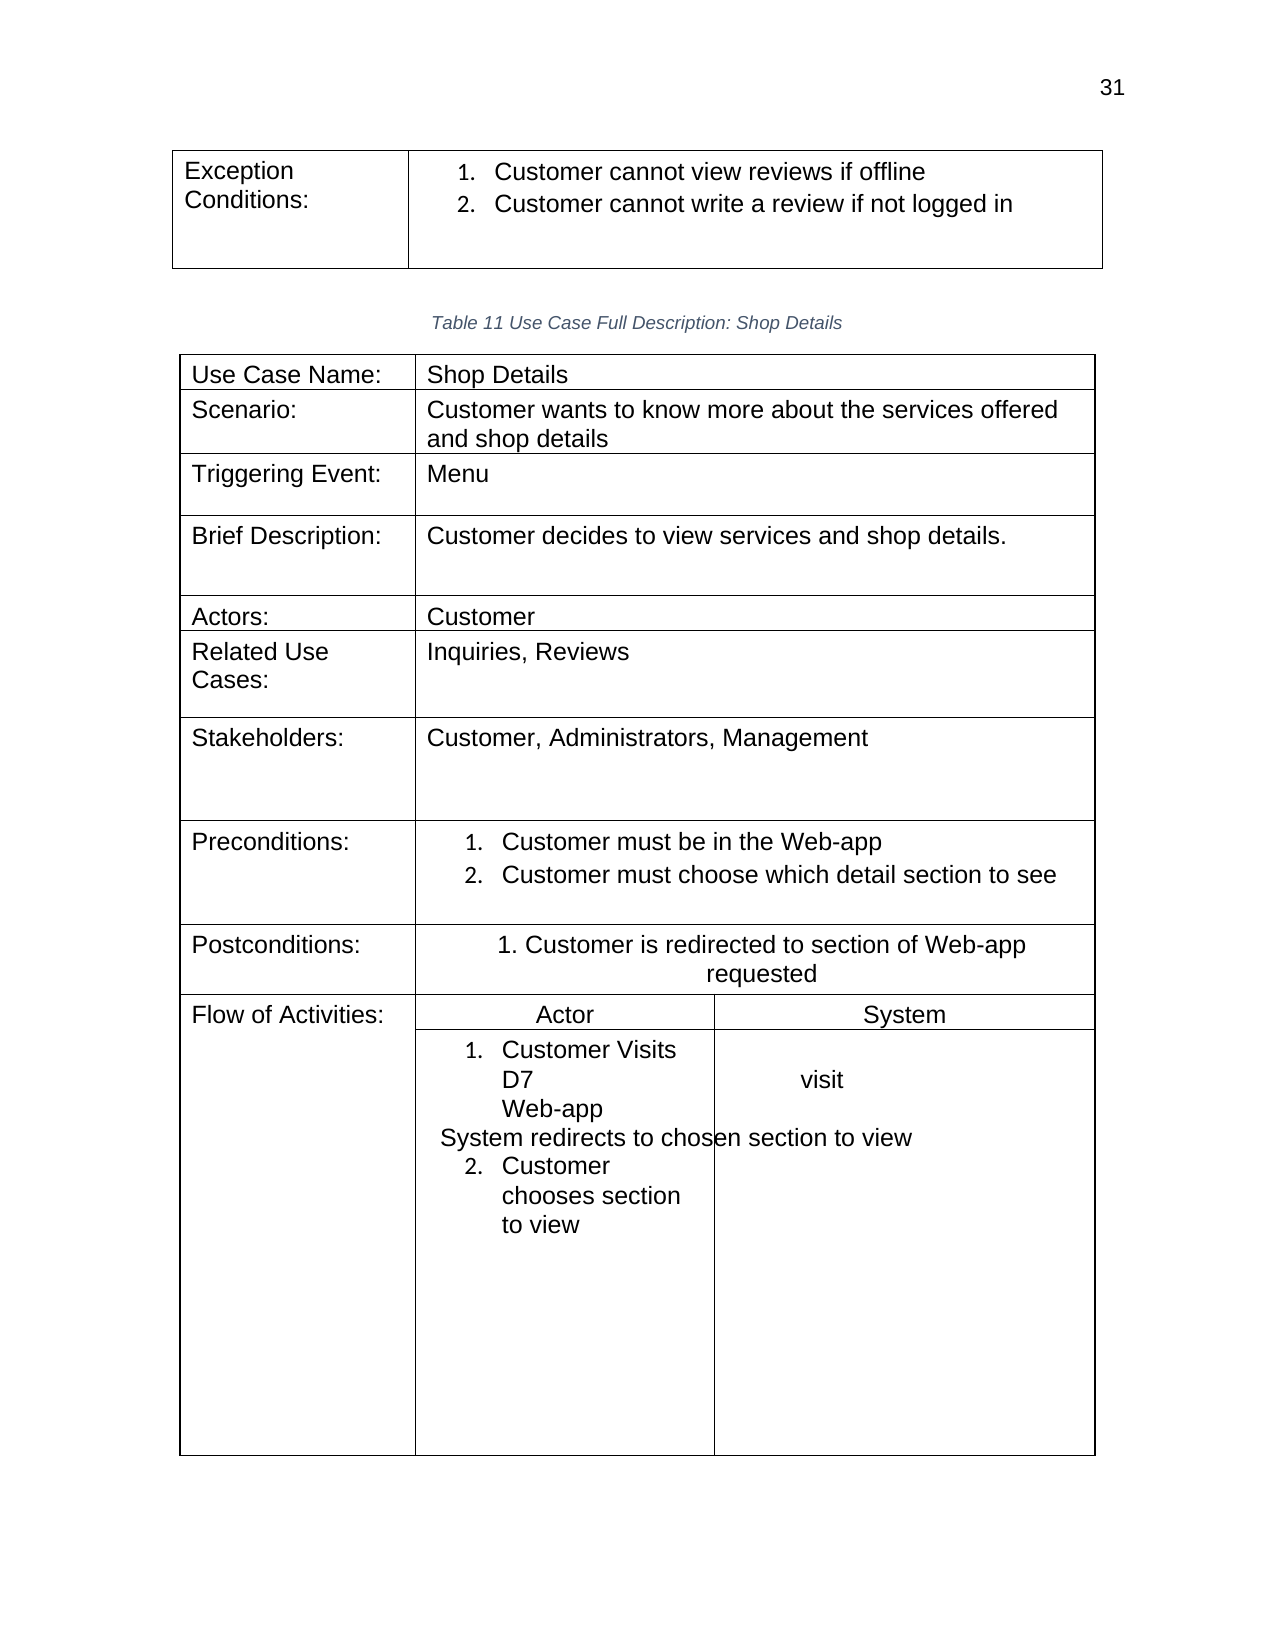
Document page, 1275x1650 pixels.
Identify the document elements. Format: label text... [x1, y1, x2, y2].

table_cell Related Use Cases: [181, 631, 415, 717]
table_cell Customer must be in the Web-app Customer must choose which detail section to see [416, 821, 1094, 924]
table_cell Customer cannot view reviews if offline Customer cannot write a review if not logged in [409, 151, 1102, 268]
table_cell Actor [416, 995, 714, 1028]
table_cell Customer, Administrators, Management [416, 718, 1094, 820]
table_cell Inquiries, Reviews [416, 631, 1094, 717]
table_cell Triggering Event: [181, 454, 415, 514]
table_cell Flow of Activities: [181, 995, 415, 1455]
table_cell Scenario: [181, 390, 415, 453]
table_cell Actors: [181, 596, 415, 630]
text Table 11 Use Case Full Description: Shop Details [150, 312, 1125, 333]
table_cell Customer [416, 596, 1094, 630]
table_cell Postconditions: [181, 925, 415, 993]
table_cell Brief Description: [181, 516, 415, 595]
table_cell Customer Visits D7 Web-app Customer chooses section to view [416, 1030, 714, 1455]
table_cell Menu [416, 454, 1094, 514]
table_cell System [715, 995, 1094, 1028]
table_cell Customer decides to view services and shop details. [416, 516, 1094, 595]
table_cell Customer wants to know more about the services offered and shop details [416, 390, 1094, 453]
table_cell Exception Conditions: [173, 151, 408, 268]
table_cell System detects a host visit System redirects to chosen section to view [715, 1030, 1094, 1455]
table_cell Stakeholders: [181, 718, 415, 820]
table_cell Preconditions: [181, 821, 415, 924]
table_cell 1. Customer is redirected to section of Web-app requested [416, 925, 1094, 993]
table_header Shop Details [416, 355, 1094, 389]
table_header Use Case Name: [181, 355, 415, 389]
